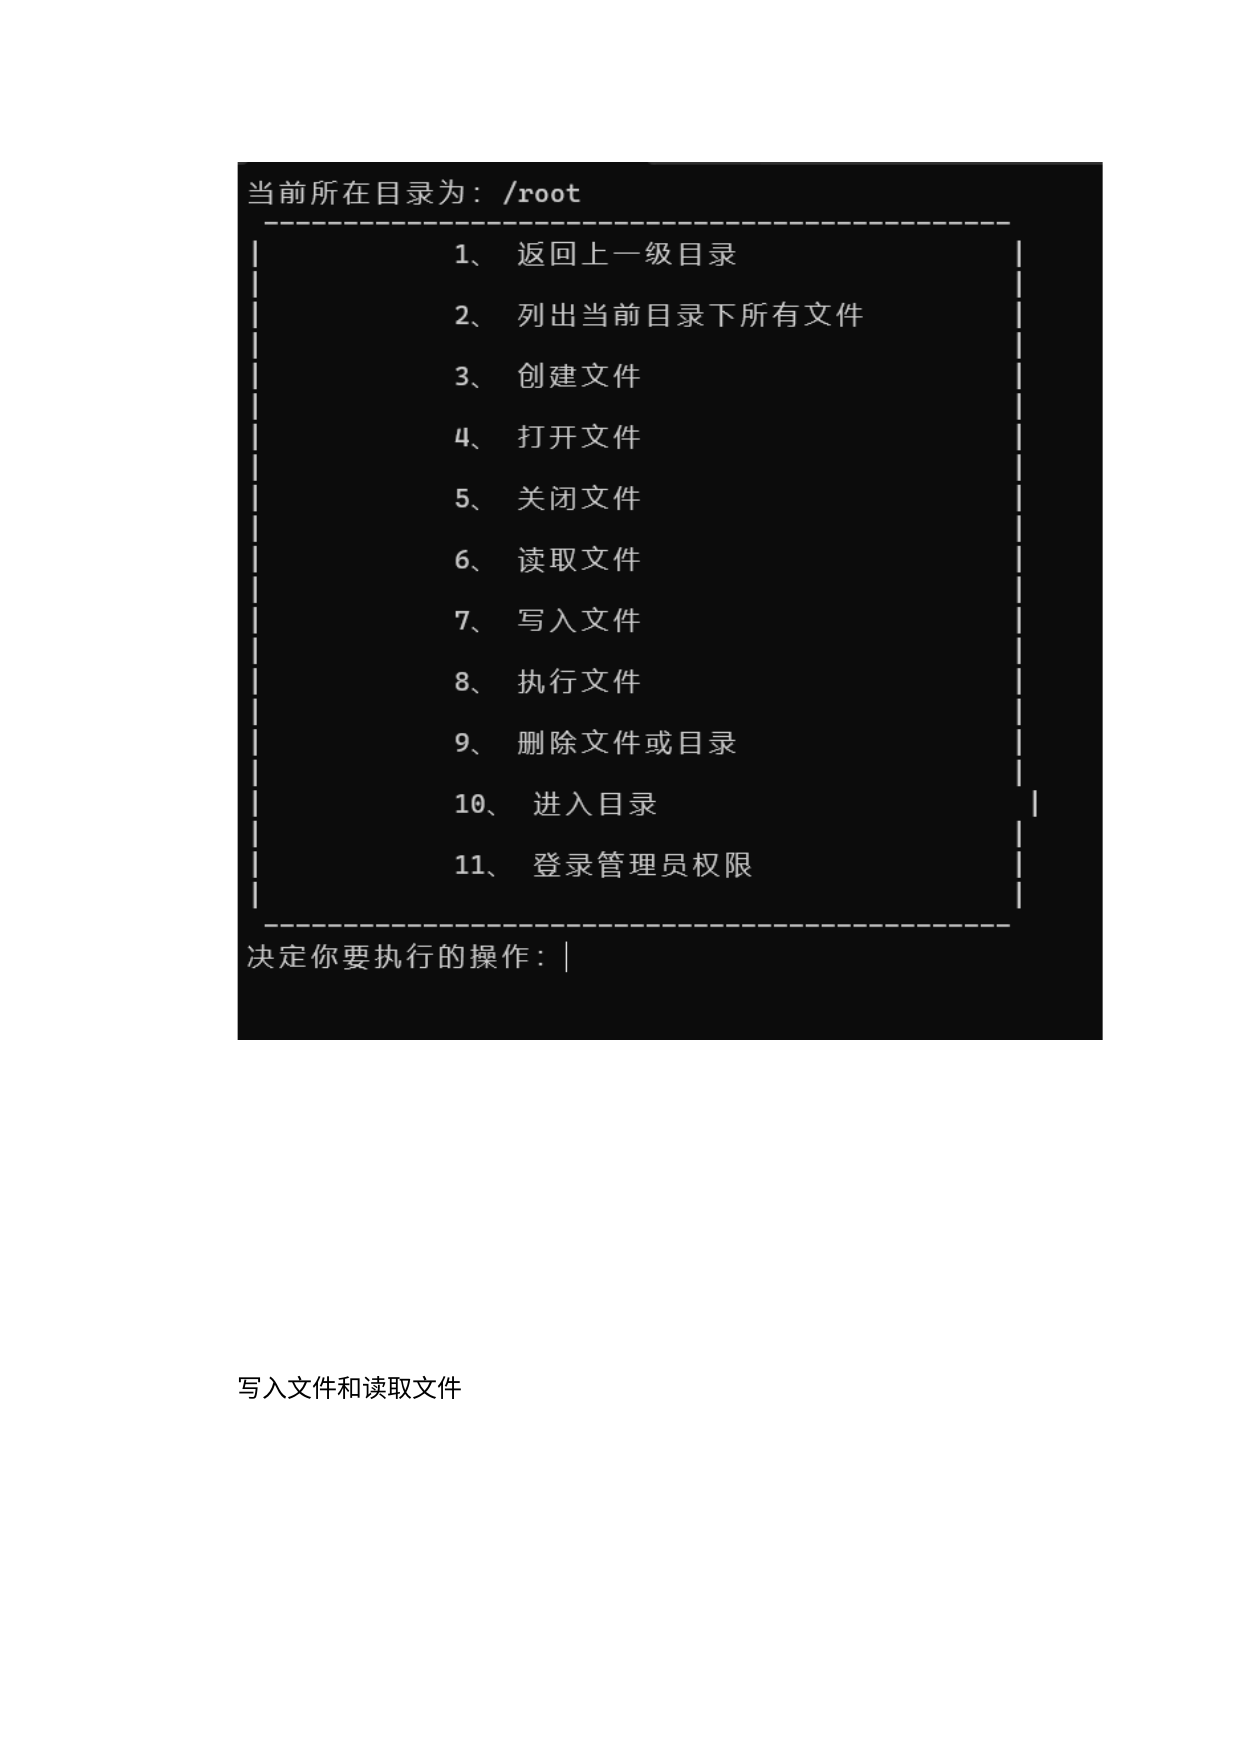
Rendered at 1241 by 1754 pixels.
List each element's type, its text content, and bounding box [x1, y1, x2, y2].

picture [237, 162, 1103, 1040]
text 写入文件和读取文件 [187, 1354, 1053, 1419]
